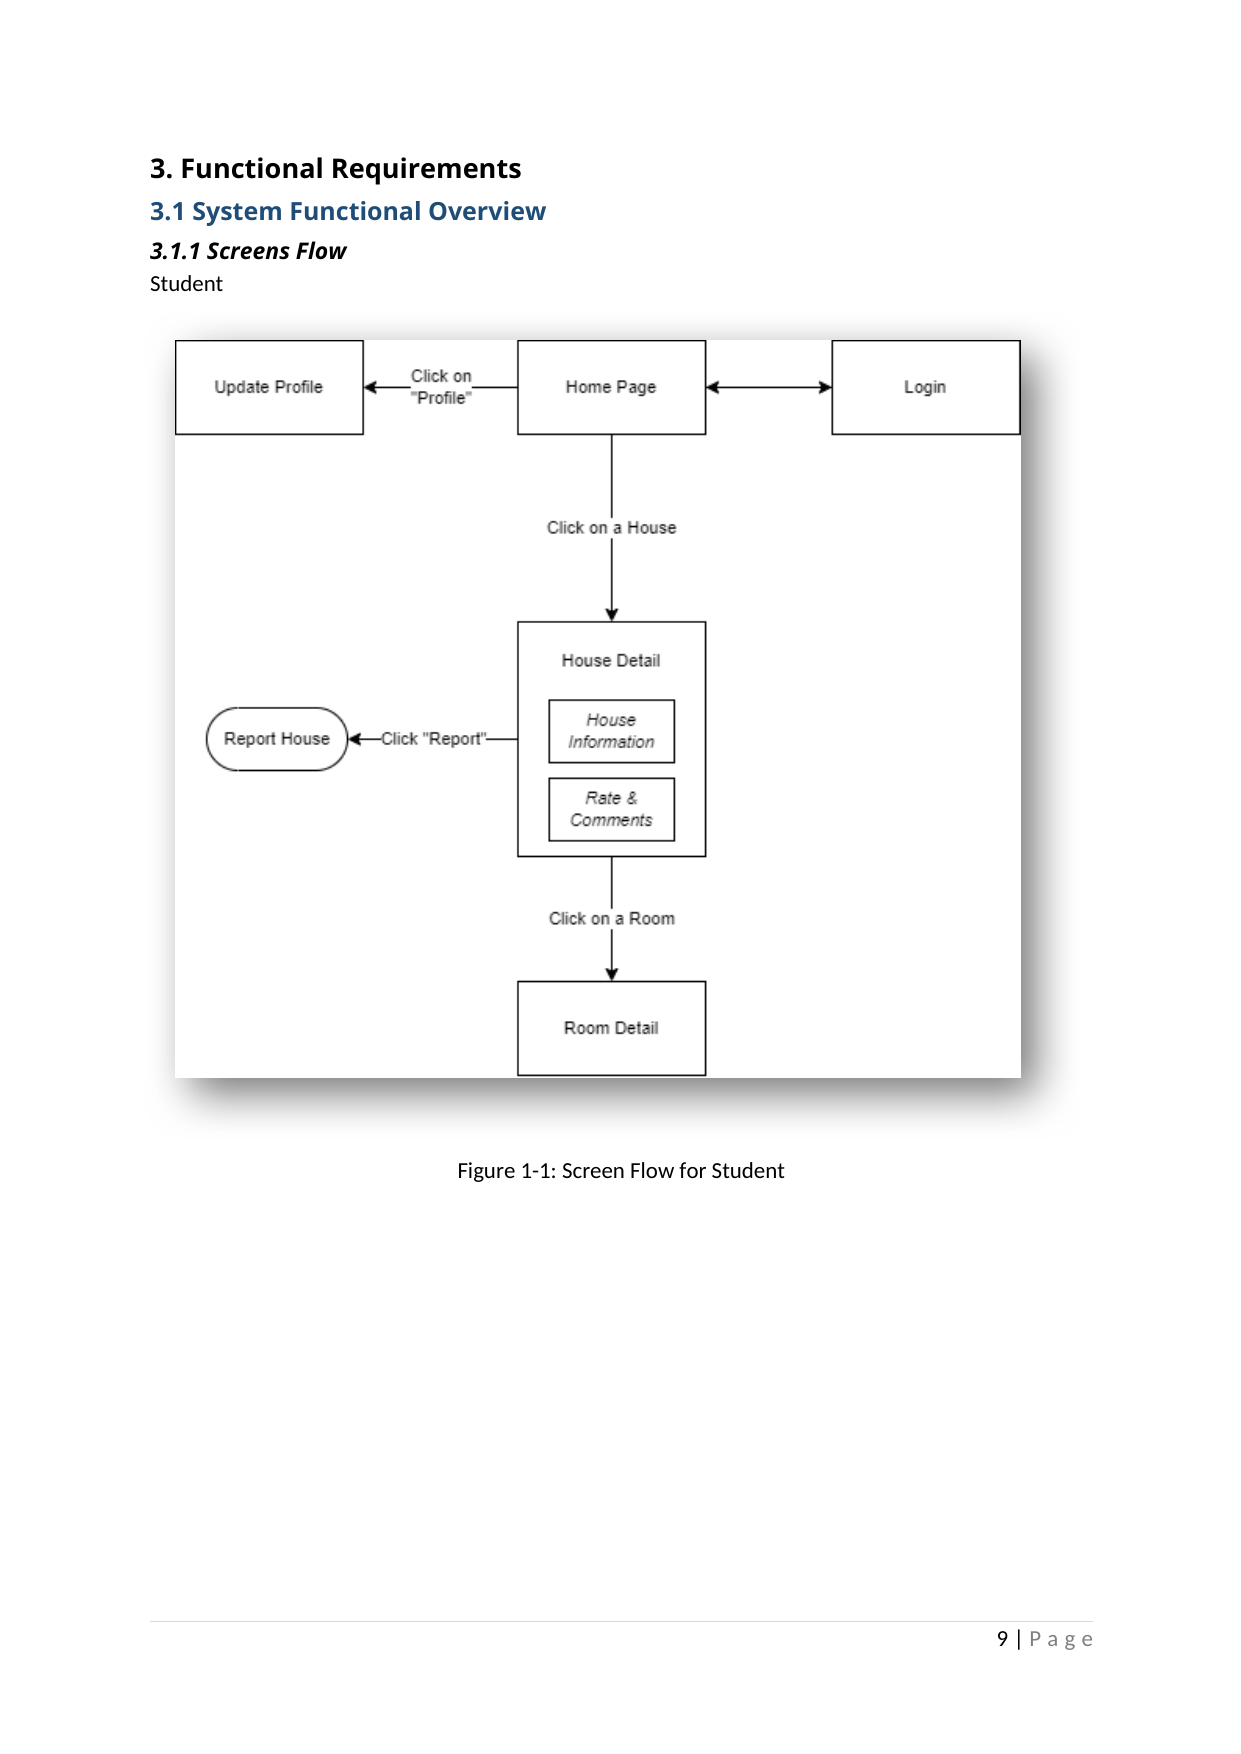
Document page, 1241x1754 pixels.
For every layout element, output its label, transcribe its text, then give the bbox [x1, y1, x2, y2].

subtitle 3.1 System Functional Overview [150, 194, 1093, 228]
subtitle 3. Functional Requirements [150, 150, 1093, 187]
picture [175, 340, 1021, 1078]
subtitle 3.1.1 Screens Flow [150, 235, 1093, 266]
text Student [150, 269, 1093, 297]
text Figure 1-1: Screen Flow for Student [150, 1156, 1093, 1184]
